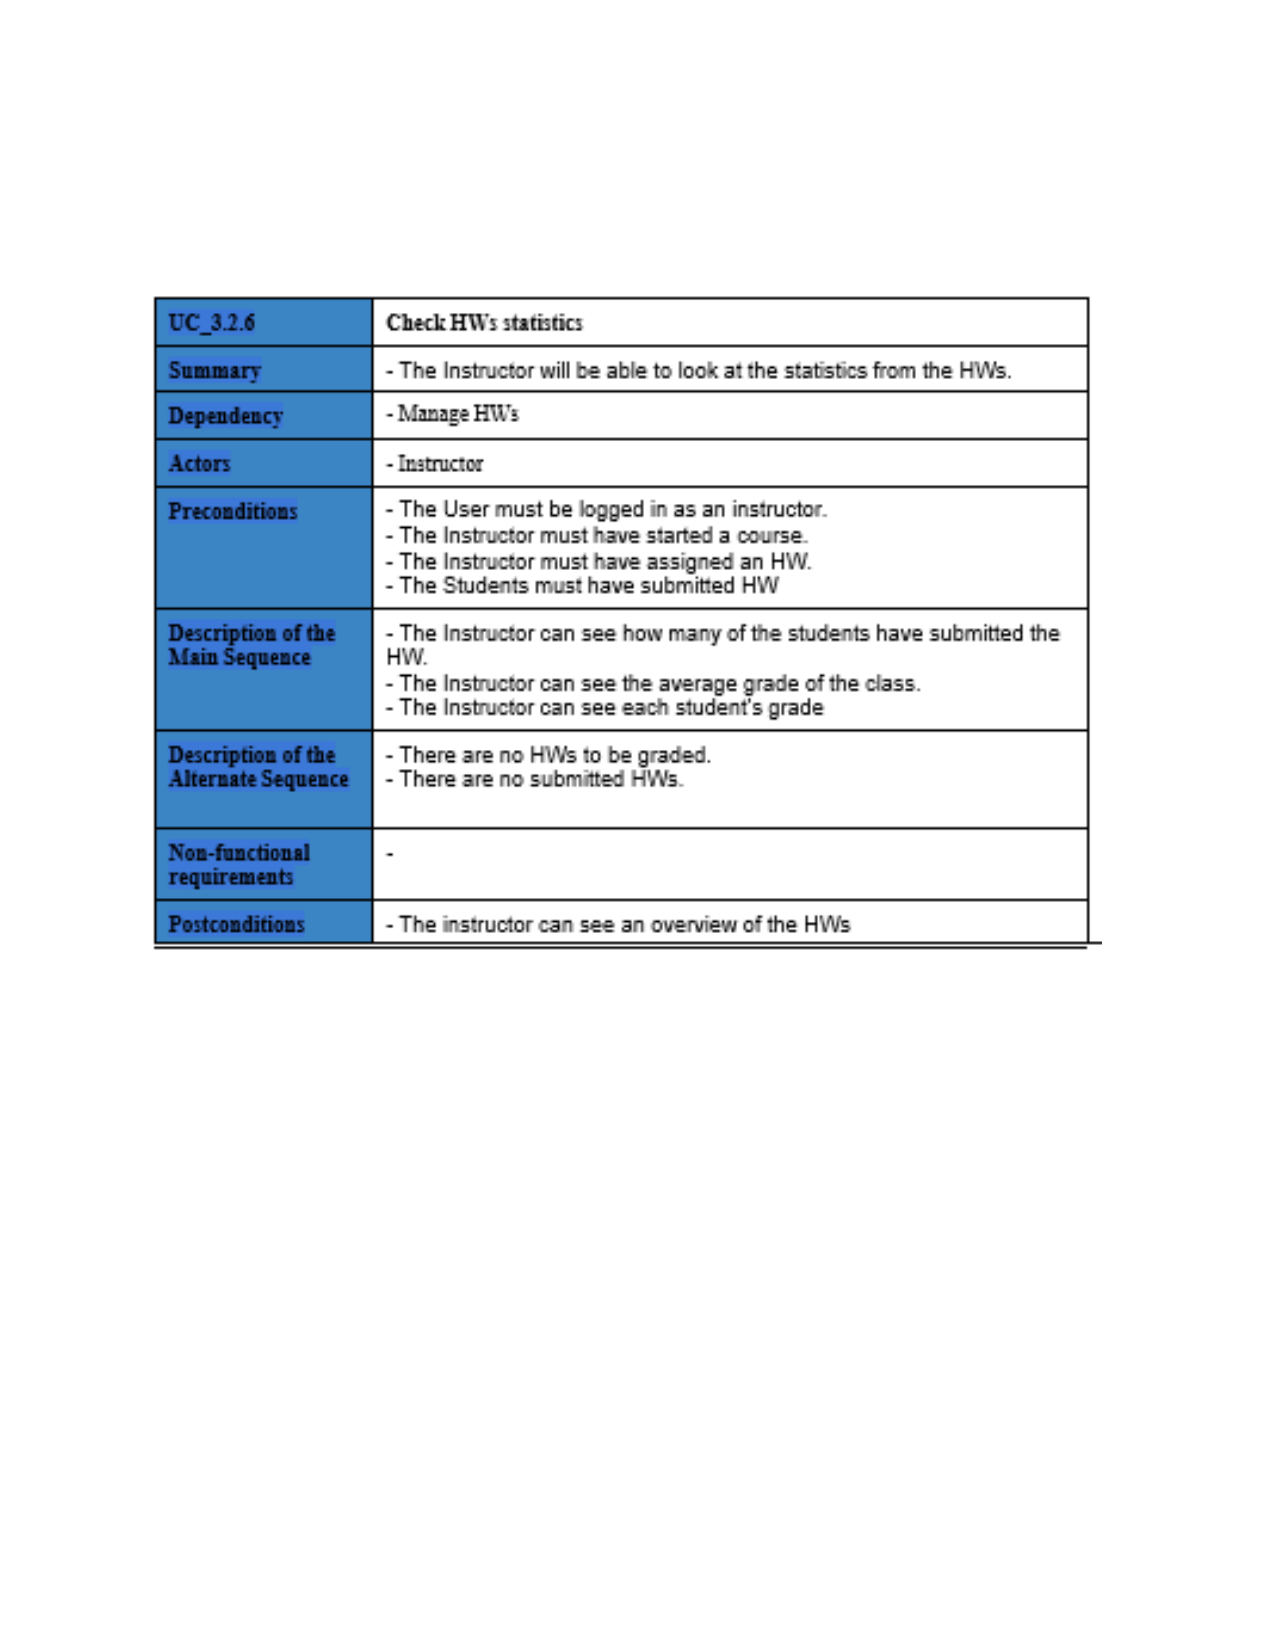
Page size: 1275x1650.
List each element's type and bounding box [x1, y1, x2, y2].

picture [131, 281, 1102, 952]
